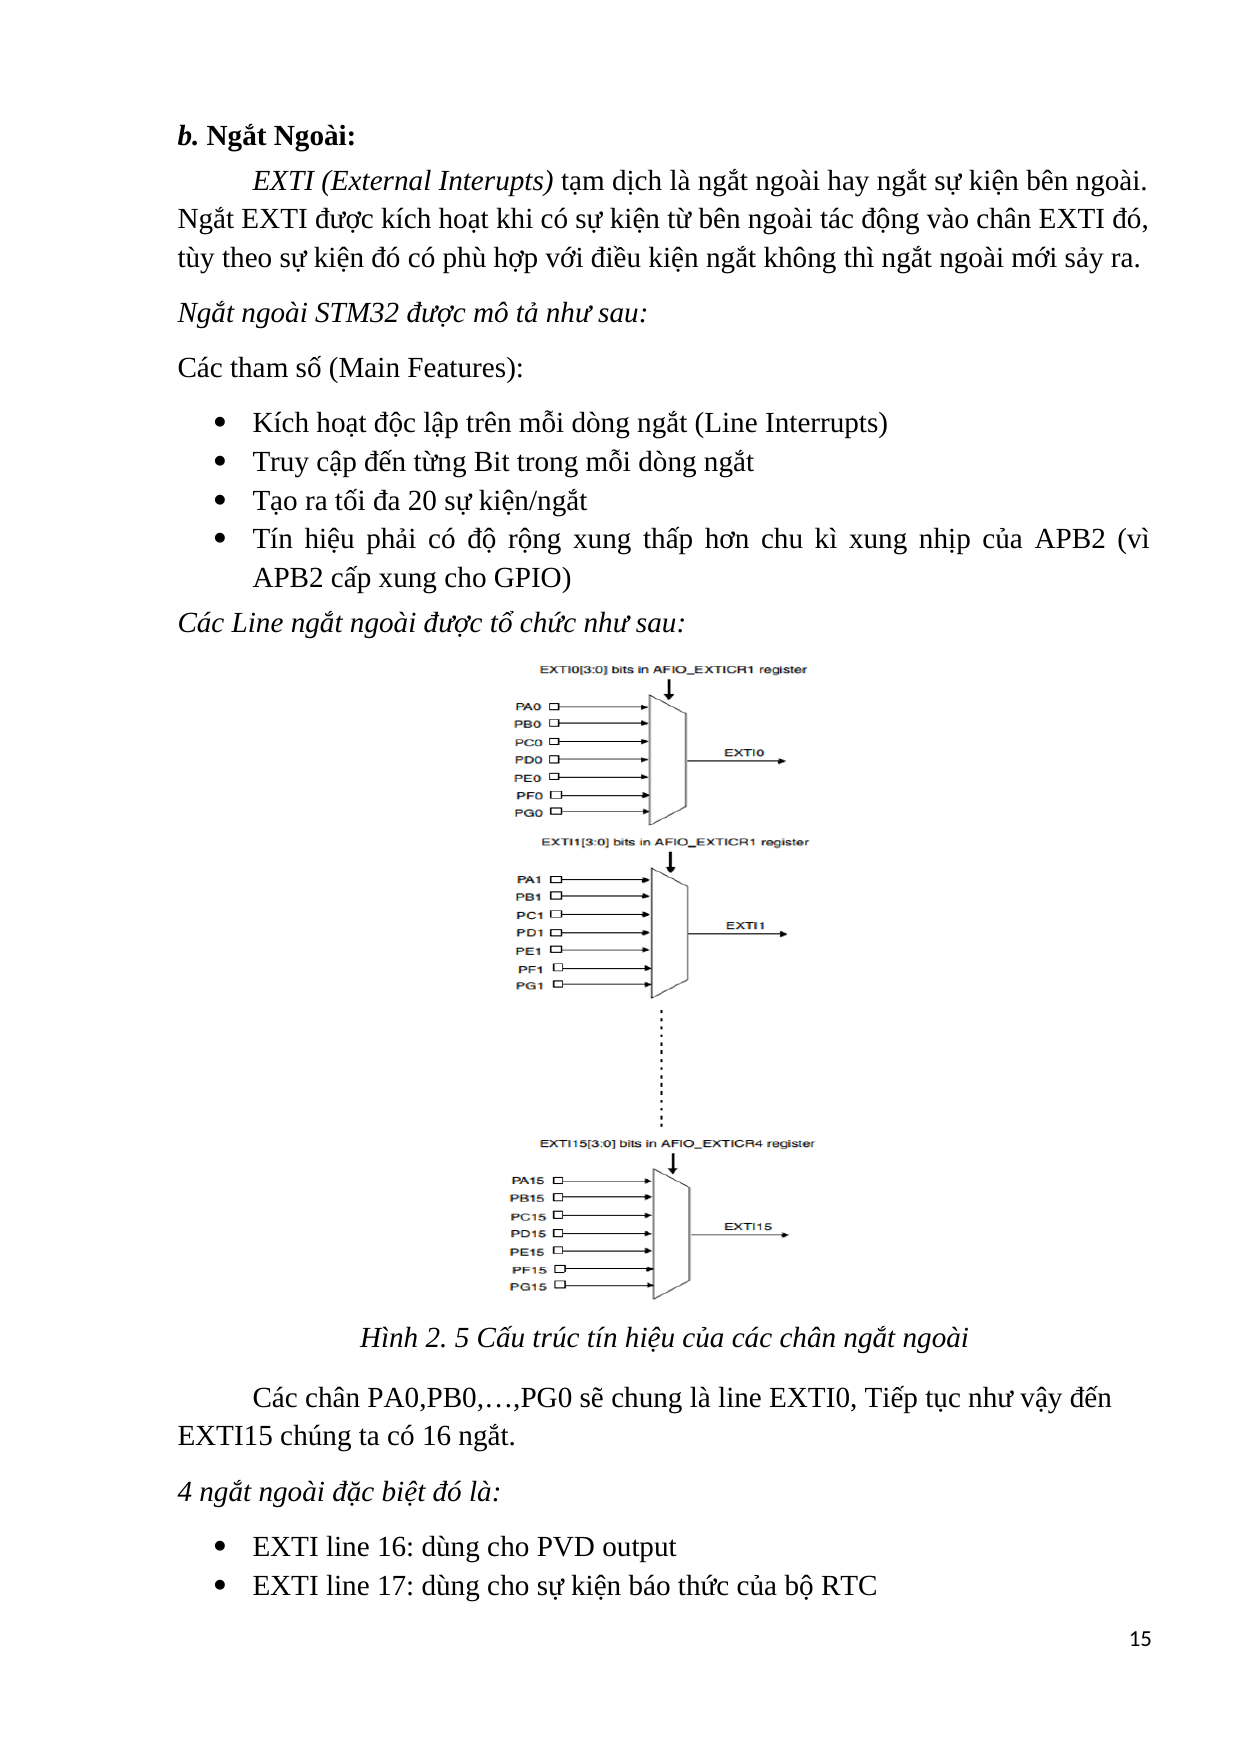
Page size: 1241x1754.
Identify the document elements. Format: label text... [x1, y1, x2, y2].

picture [503, 660, 826, 1300]
list Kích hoạt độc lập trên mỗi dòng ngắt (Line Interrupts) [215, 406, 1152, 439]
list Tạo ra tối đa 20 sự kiện/ngắt [215, 483, 1152, 517]
text Các tham số (Main Features): [177, 350, 1152, 384]
text b. Ngắt Ngoài: [177, 118, 1152, 152]
text Các Line ngắt ngoài được tổ chức như sau: [177, 605, 1152, 638]
text EXTI (External Interupts) tạm dịch là ngắt ngoài hay ngắt sự kiện bên ngoài. Ngắt EXTI được kích hoạt khi có sự kiện từ bên ngoài tác động vào chân EXTI đó, tùy theo sự kiện đó có phù hợp với điều kiện ngắt không thì ngắt ngoài mới sảy ra. [177, 163, 1152, 273]
list Truy cập đến từng Bit trong mỗi dòng ngắt [215, 444, 1152, 478]
list EXTI line 16: dùng cho PVD output [215, 1529, 1152, 1563]
list Tín hiệu phải có độ rộng xung thấp hơn chu kì xung nhịp của APB2 (vì APB2 cấp xung cho GPIO) [215, 522, 1152, 594]
text Hình 2. 5 Cấu trúc tín hiệu của các chân ngắt ngoài [177, 1321, 1152, 1354]
text 4 ngắt ngoài đặc biệt đó là: [177, 1474, 1152, 1507]
text Các chân PA0,PB0,…,PG0 sẽ chung là line EXTI0, Tiếp tục như vậy đến EXTI15 chúng ta có 16 ngắt. [177, 1380, 1152, 1452]
list EXTI line 17: dùng cho sự kiện báo thức của bộ RTC [215, 1568, 1152, 1601]
text Ngắt ngoài STM32 được mô tả như sau: [177, 295, 1152, 329]
